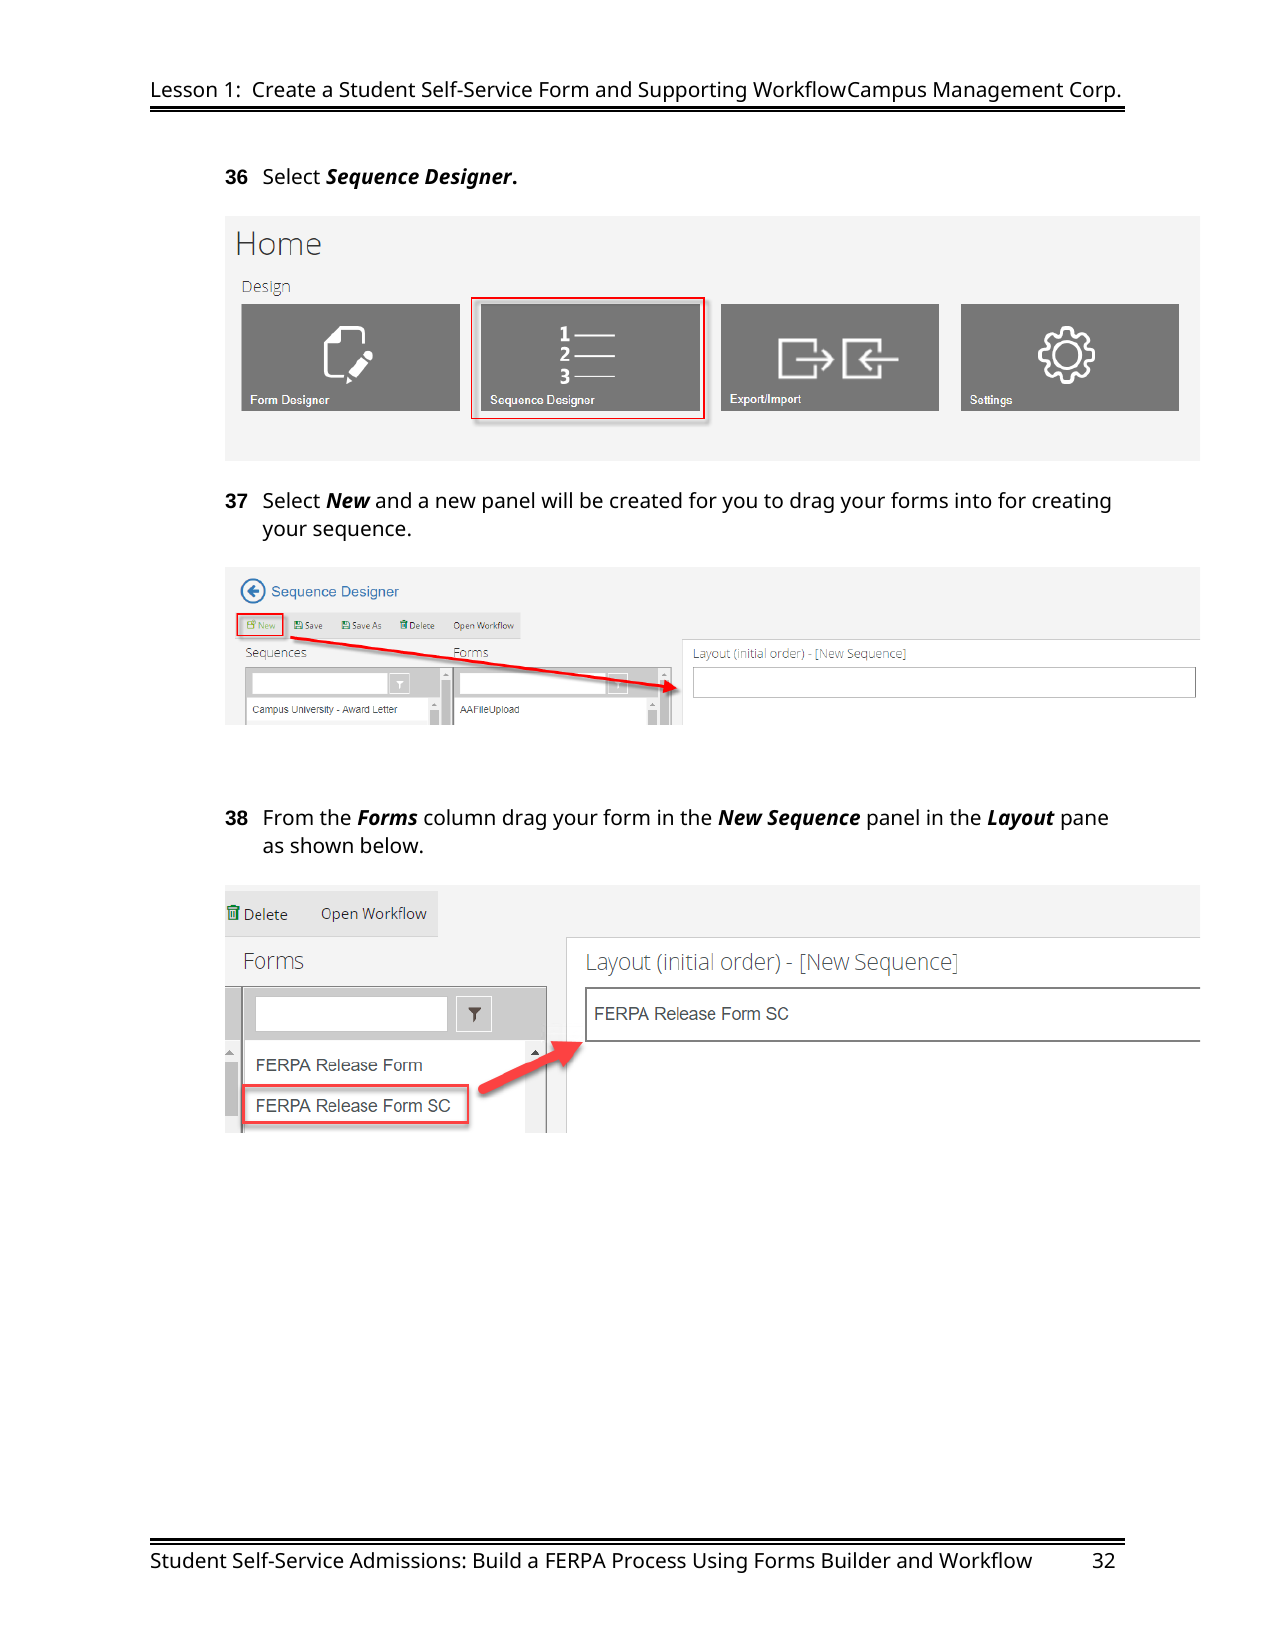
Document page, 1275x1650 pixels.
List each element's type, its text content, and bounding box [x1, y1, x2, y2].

text From the Forms column drag your form in the New Sequence panel in the Layout pane as shown below. [225, 803, 1125, 860]
picture [225, 567, 1200, 725]
text Select Sequence Designer. [225, 162, 1125, 191]
text Select New and a new panel will be created for you to drag your forms into for creating your sequence. [225, 486, 1125, 543]
picture [225, 216, 1200, 461]
picture [225, 885, 1200, 1133]
